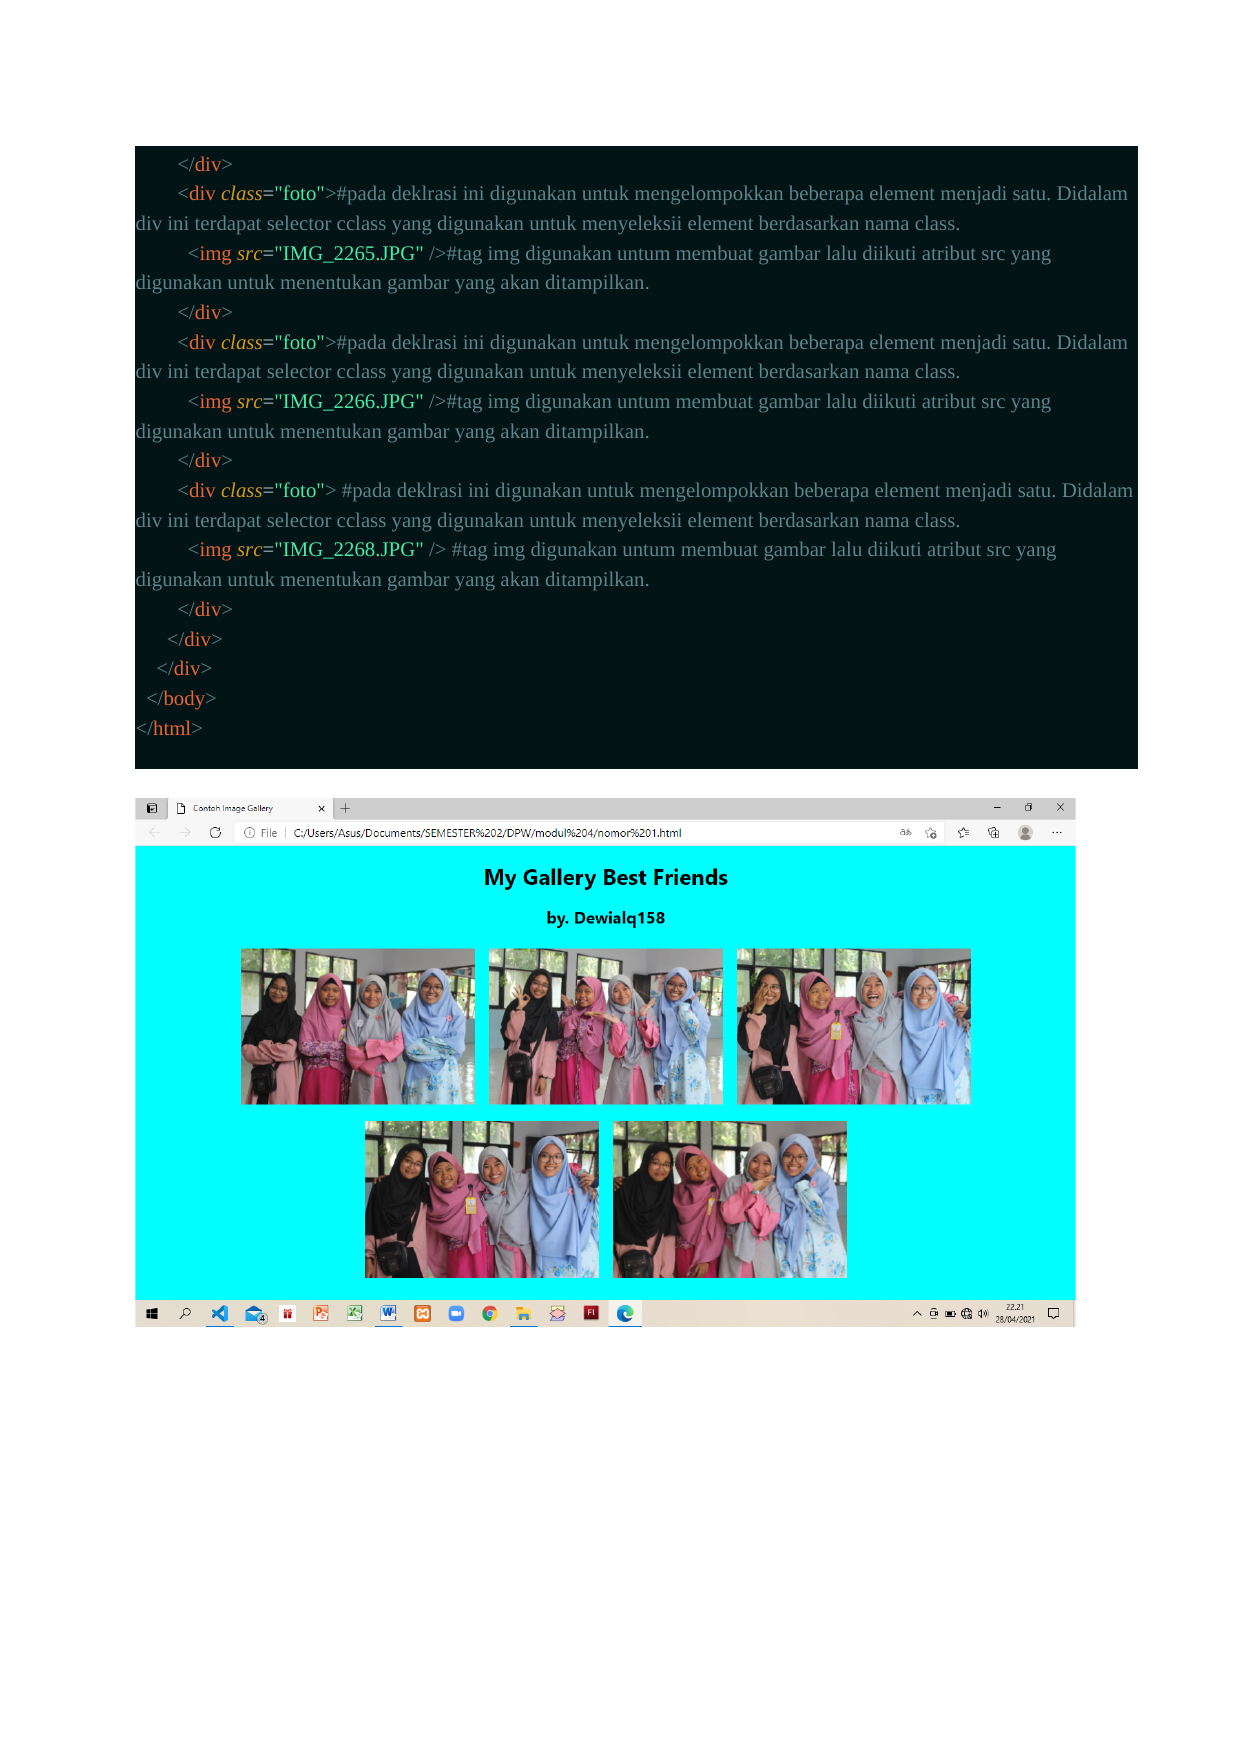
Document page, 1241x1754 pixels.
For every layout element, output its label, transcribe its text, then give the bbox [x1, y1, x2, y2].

text </div> [135, 443, 1138, 472]
text </html> [135, 710, 1138, 739]
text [135, 176, 1138, 235]
text </div> [135, 651, 1138, 680]
text </div> [135, 146, 1138, 176]
text </body> [135, 680, 1138, 710]
picture [135, 798, 1076, 1327]
text </div> [135, 591, 1138, 621]
text <img src="IMG_2268.JPG" /> #tag img digunakan untum membuat gambar lalu diikuti atribut src yang digunakan untuk menentukan gambar yang akan ditampilkan. [135, 532, 1138, 591]
text </div> [135, 621, 1138, 651]
text </div> [135, 294, 1138, 324]
text <img src="IMG_2265.JPG" />#tag img digunakan untum membuat gambar lalu diikuti atribut src yang digunakan untuk menentukan gambar yang akan ditampilkan. [135, 235, 1138, 294]
text <img src="IMG_2266.JPG" />#tag img digunakan untum membuat gambar lalu diikuti atribut src yang digunakan untuk menentukan gambar yang akan ditampilkan. [135, 383, 1138, 443]
